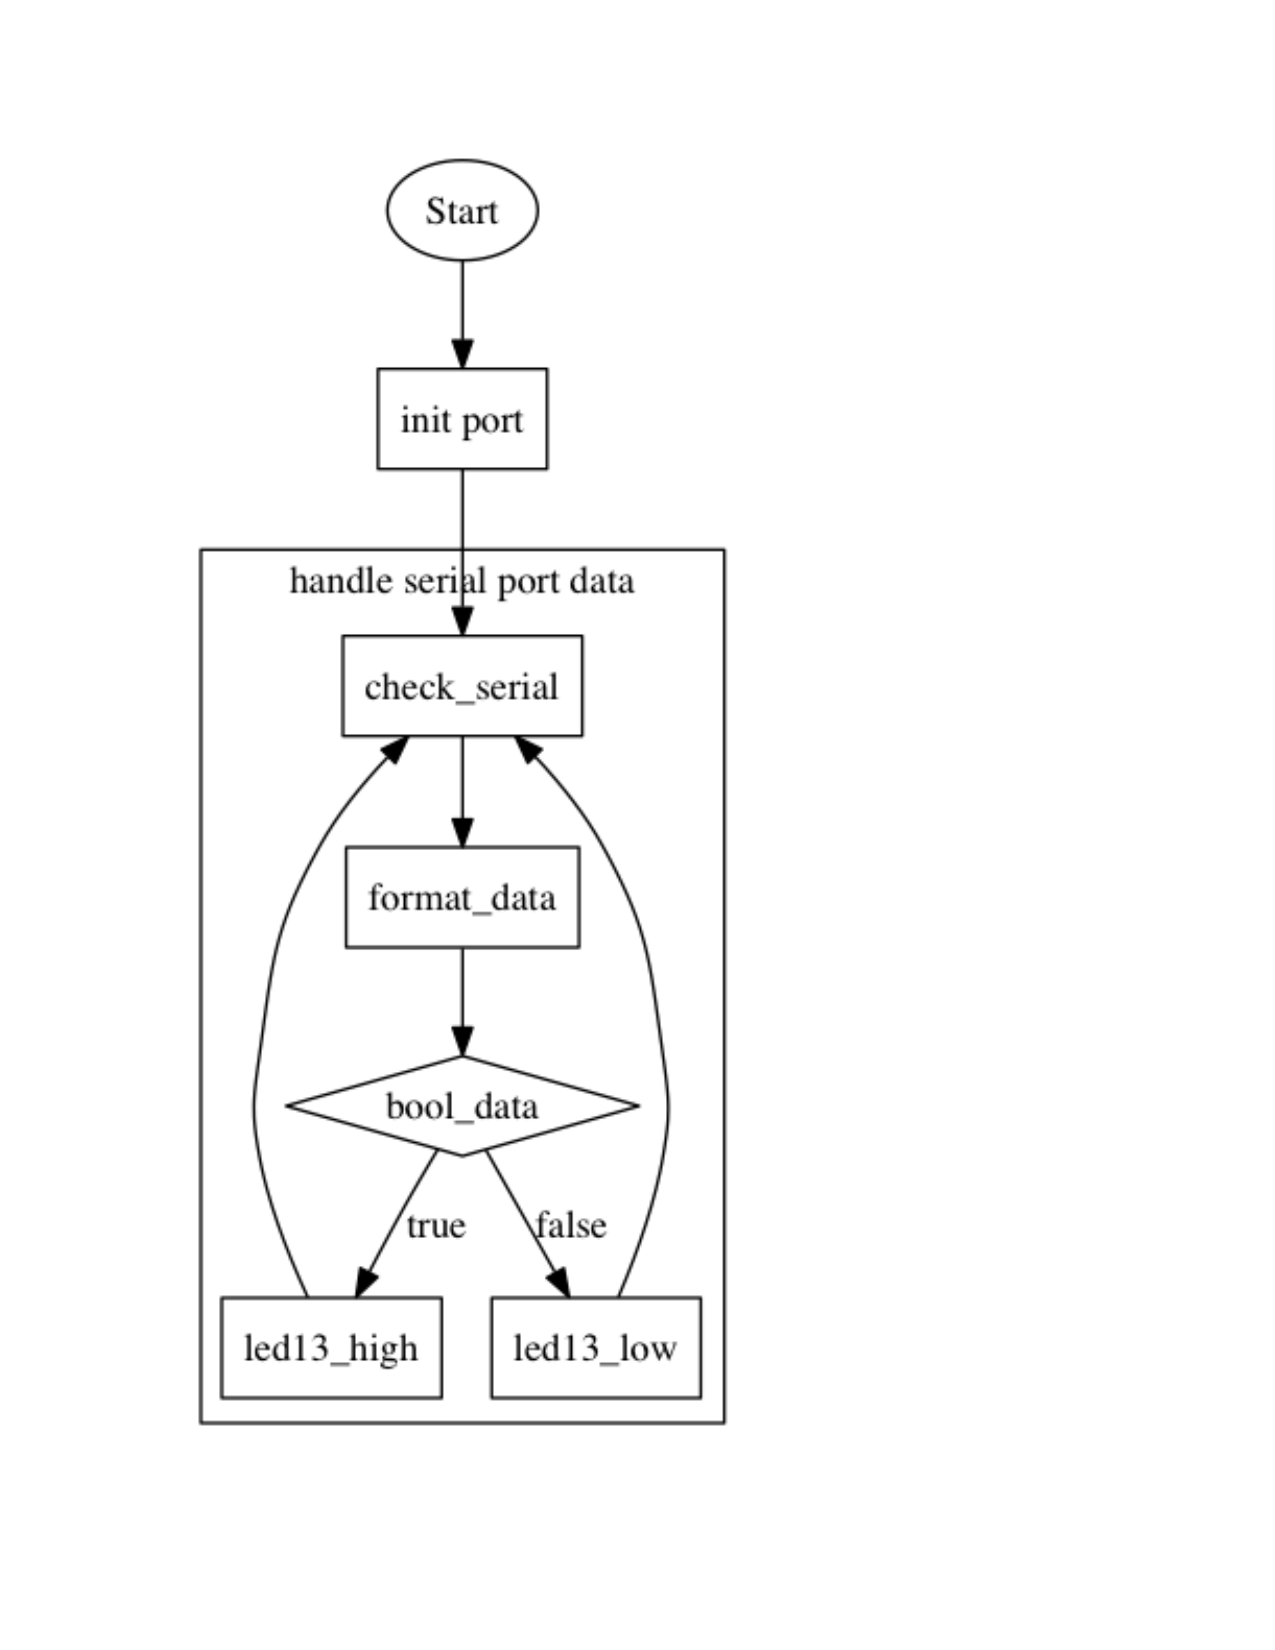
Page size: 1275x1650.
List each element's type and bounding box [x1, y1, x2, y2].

picture [168, 150, 759, 1457]
